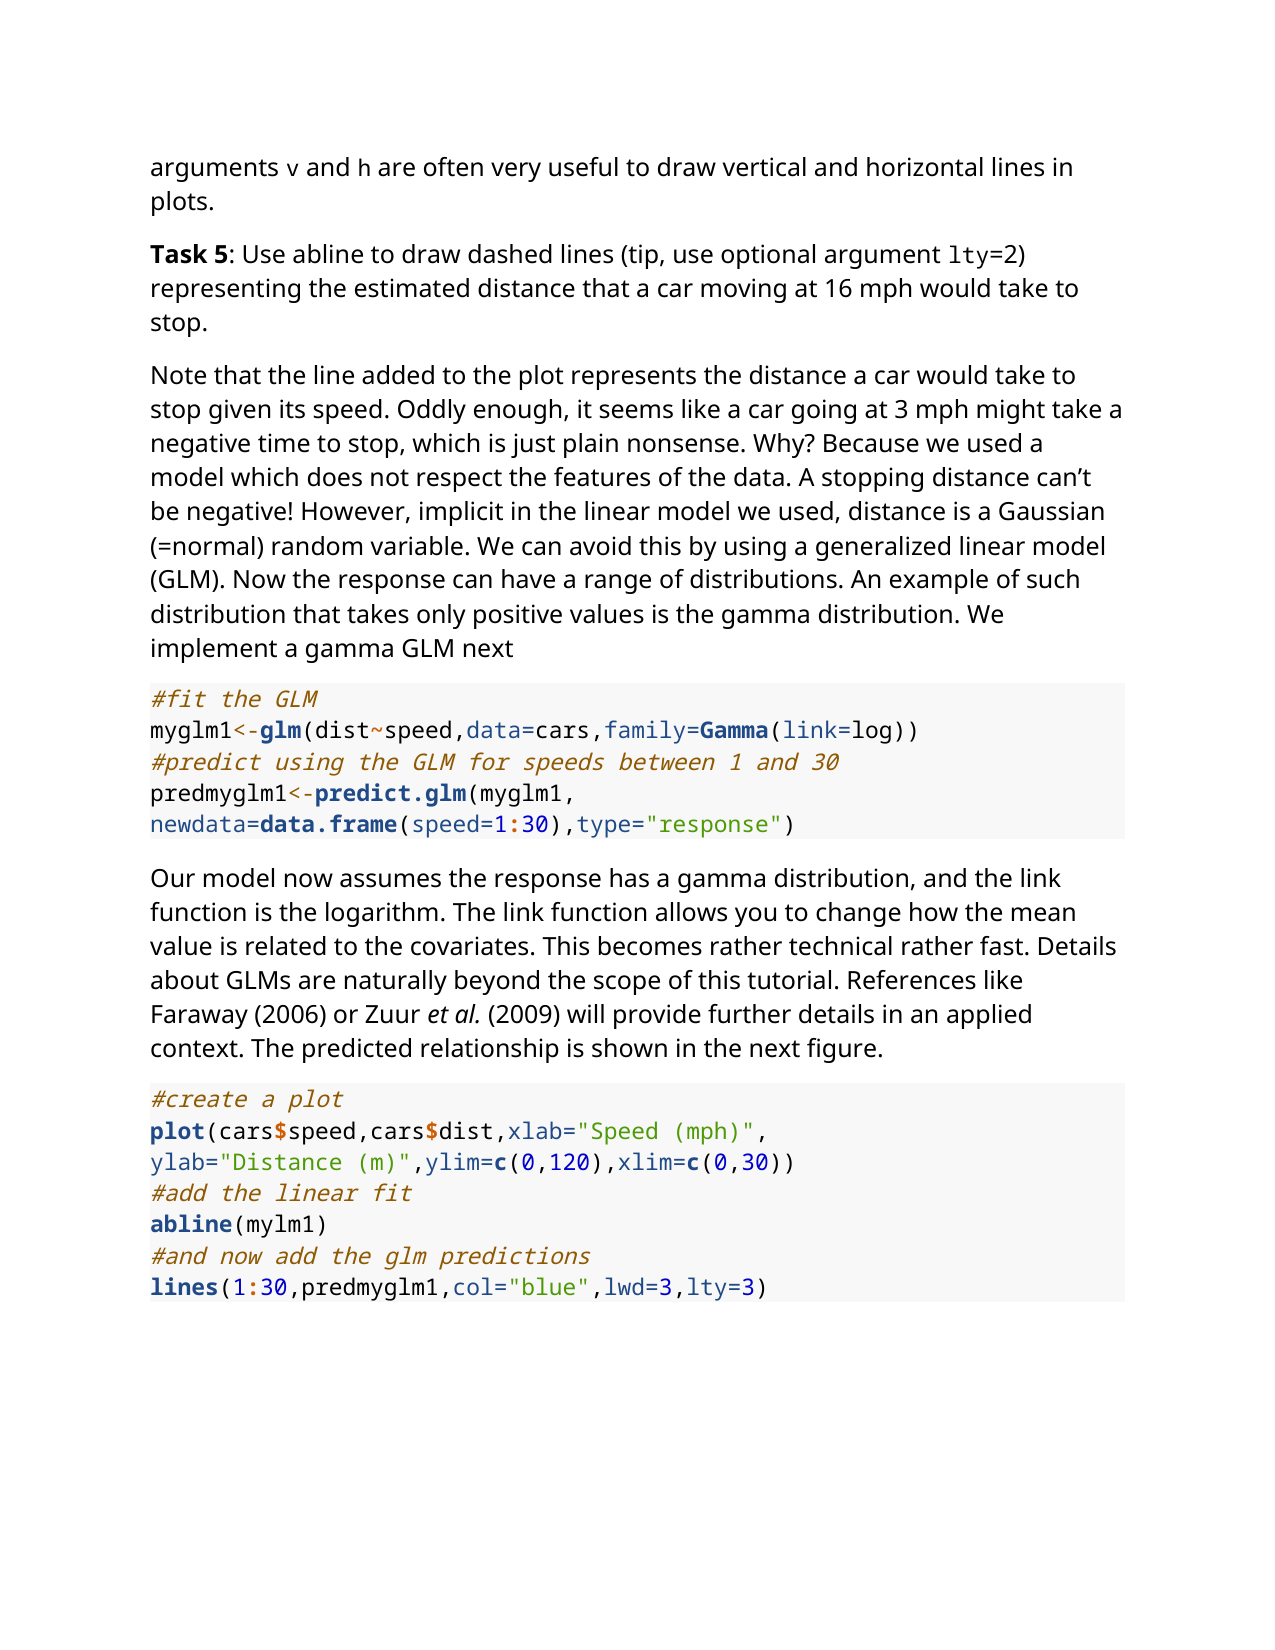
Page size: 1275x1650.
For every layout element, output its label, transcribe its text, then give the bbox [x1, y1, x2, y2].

text Task 5: Use abline to draw dashed lines (tip, use optional argument lty=2) representing the estimated distance that a car moving at 16 mph would take to stop. [150, 237, 1125, 339]
text Note that the line added to the plot represents the distance a car would take to stop given its speed. Oddly enough, it seems like a car going at 3 mph might take a negative time to stop, which is just plain nonsense. Why? Because we used a model which does not respect the features of the data. A stopping distance can’t be negative! However, implicit in the linear model we used, distance is a Gaussian (=normal) random variable. We can avoid this by using a generalized linear model (GLM). Now the response can have a range of distributions. An example of such distribution that takes only positive values is the gamma distribution. We implement a gamma GLM next [150, 358, 1125, 664]
text Our model now assumes the response has a gamma distribution, and the link function is the logarithm. The link function allows you to change how the mean value is related to the covariates. This becomes rather technical rather fast. Details about GLMs are naturally beyond the scope of this tutorial. References like Faraway (2006) or Zuur et al. (2009) will provide further details in an applied context. The predicted relationship is shown in the next figure. [150, 860, 1125, 1064]
text #create a plot plot(cars$speed,cars$dist,xlab="Speed (mph)", ylab="Distance (m)",ylim=c(0,120),xlim=c(0,30)) #add the linear fit abline(mylm1) #and now add the glm predictions lines(1:30,predmyglm1,col="blue",lwd=3,lty=3) [150, 1083, 1125, 1302]
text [150, 150, 1125, 218]
text #fit the GLM myglm1<-glm(dist~speed,data=cars,family=Gamma(link=log)) #predict using the GLM for speeds between 1 and 30 predmyglm1<-predict.glm(myglm1, newdata=data.frame(speed=1:30),type="response") [315, 683, 1125, 839]
